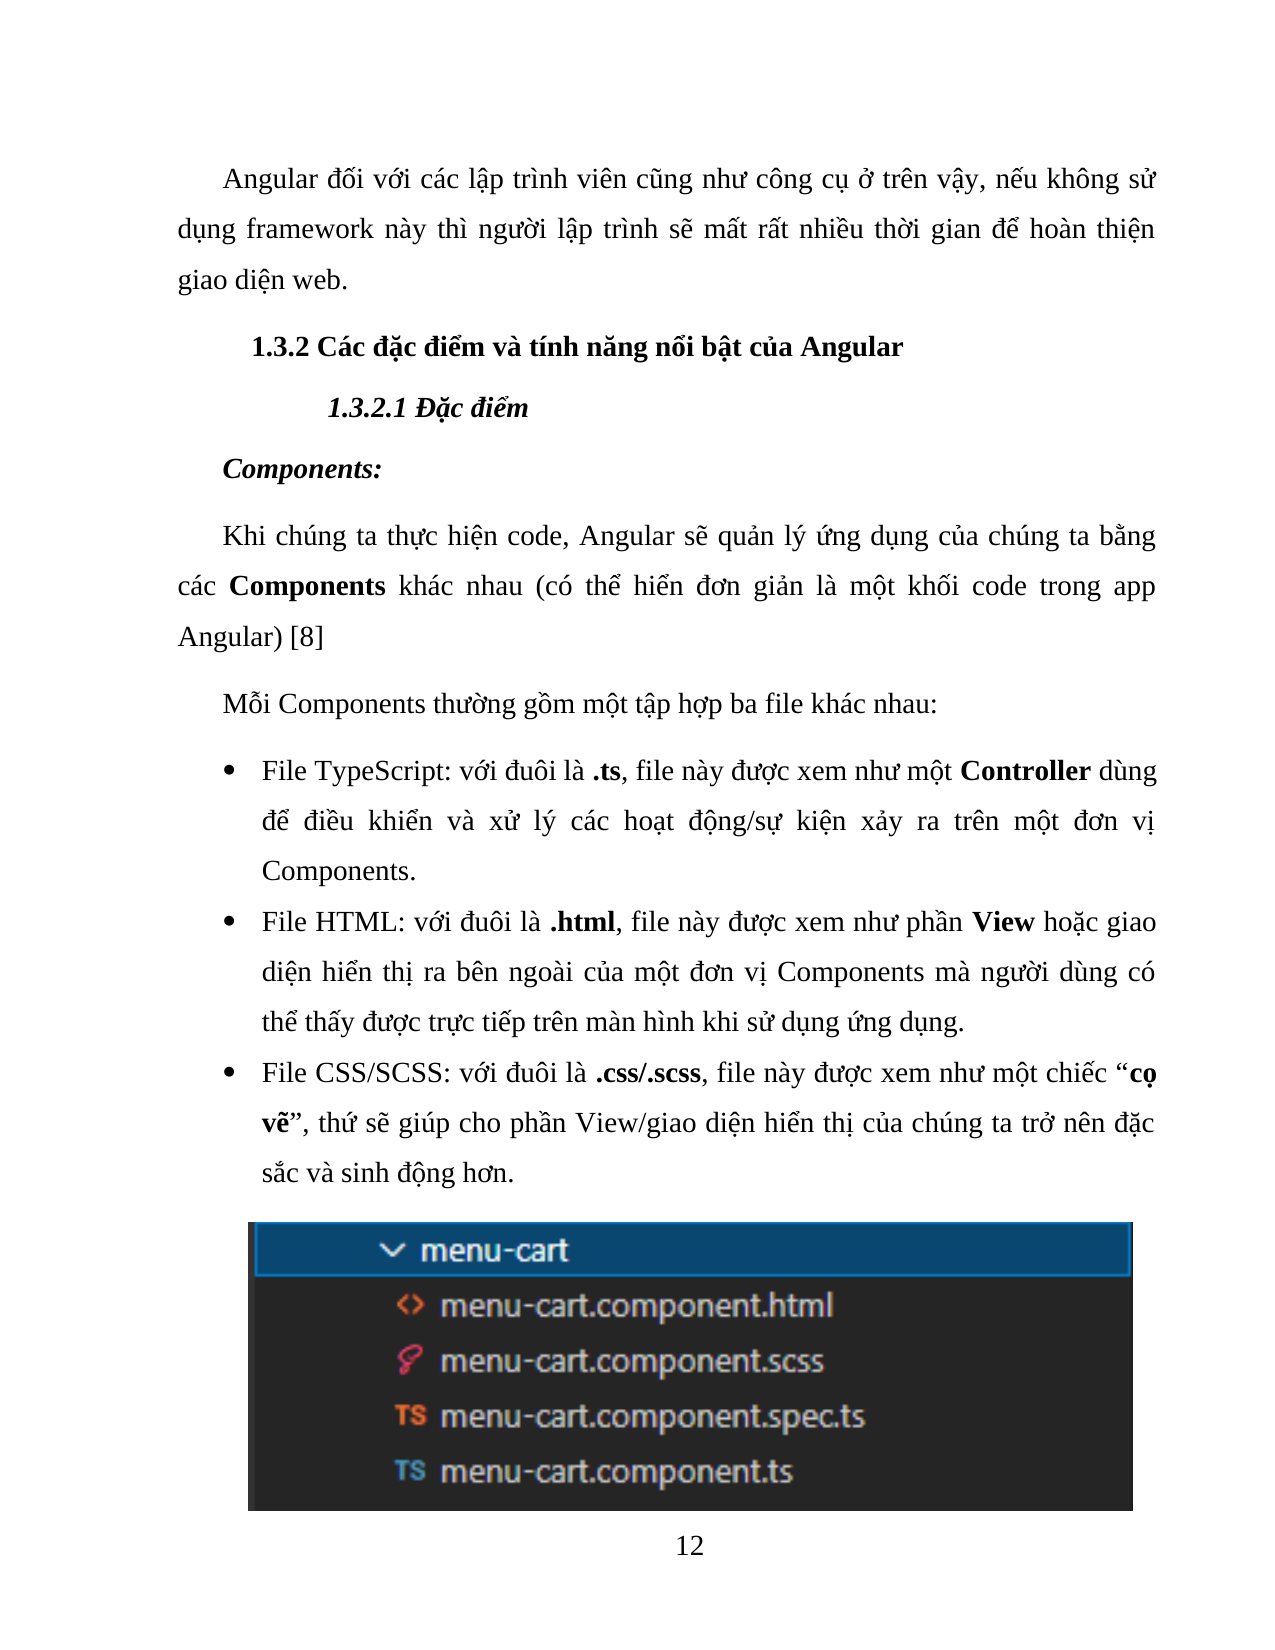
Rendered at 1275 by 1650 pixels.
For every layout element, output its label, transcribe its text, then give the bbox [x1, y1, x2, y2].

text Components: [177, 451, 1157, 485]
text Khi chúng ta thực hiện code, Angular sẽ quản lý ứng dụng của chúng ta bằng các Components khác nhau (có thể hiển đơn giản là một khối code trong app Angular) [8] [177, 518, 1157, 652]
subtitle 1.3.2.1 Đặc điểm [252, 390, 1157, 424]
text Mỗi Components thường gồm một tập hợp ba file khác nhau: [177, 686, 1157, 719]
list File TypeScript: với đuôi là .ts, file này được xem như một Controller dùng để điều khiển và xử lý các hoạt động/sự kiện xảy ra trên một đơn vị Components. [224, 753, 1157, 887]
text Angular đối với các lập trình viên cũng như công cụ ở trên vậy, nếu không sử dụng framework này thì người lập trình sẽ mất rất nhiều thời gian để hoàn thiện giao diện web. [177, 161, 1157, 296]
list File CSS/SCSS: với đuôi là .css/.scss, file này được xem như một chiếc “cọ vẽ”, thứ sẽ giúp cho phần View/giao diện hiển thị của chúng ta trở nên đặc sắc và sinh động hơn. [224, 1055, 1157, 1189]
picture [248, 1222, 1133, 1511]
list File HTML: với đuôi là .html, file này được xem như phần View hoặc giao diện hiển thị ra bên ngoài của một đơn vị Components mà người dùng có thể thấy được trực tiếp trên màn hình khi sử dụng ứng dụng. [224, 904, 1157, 1038]
subtitle 1.3.2 Các đặc điểm và tính năng nổi bật của Angular [177, 329, 1157, 362]
